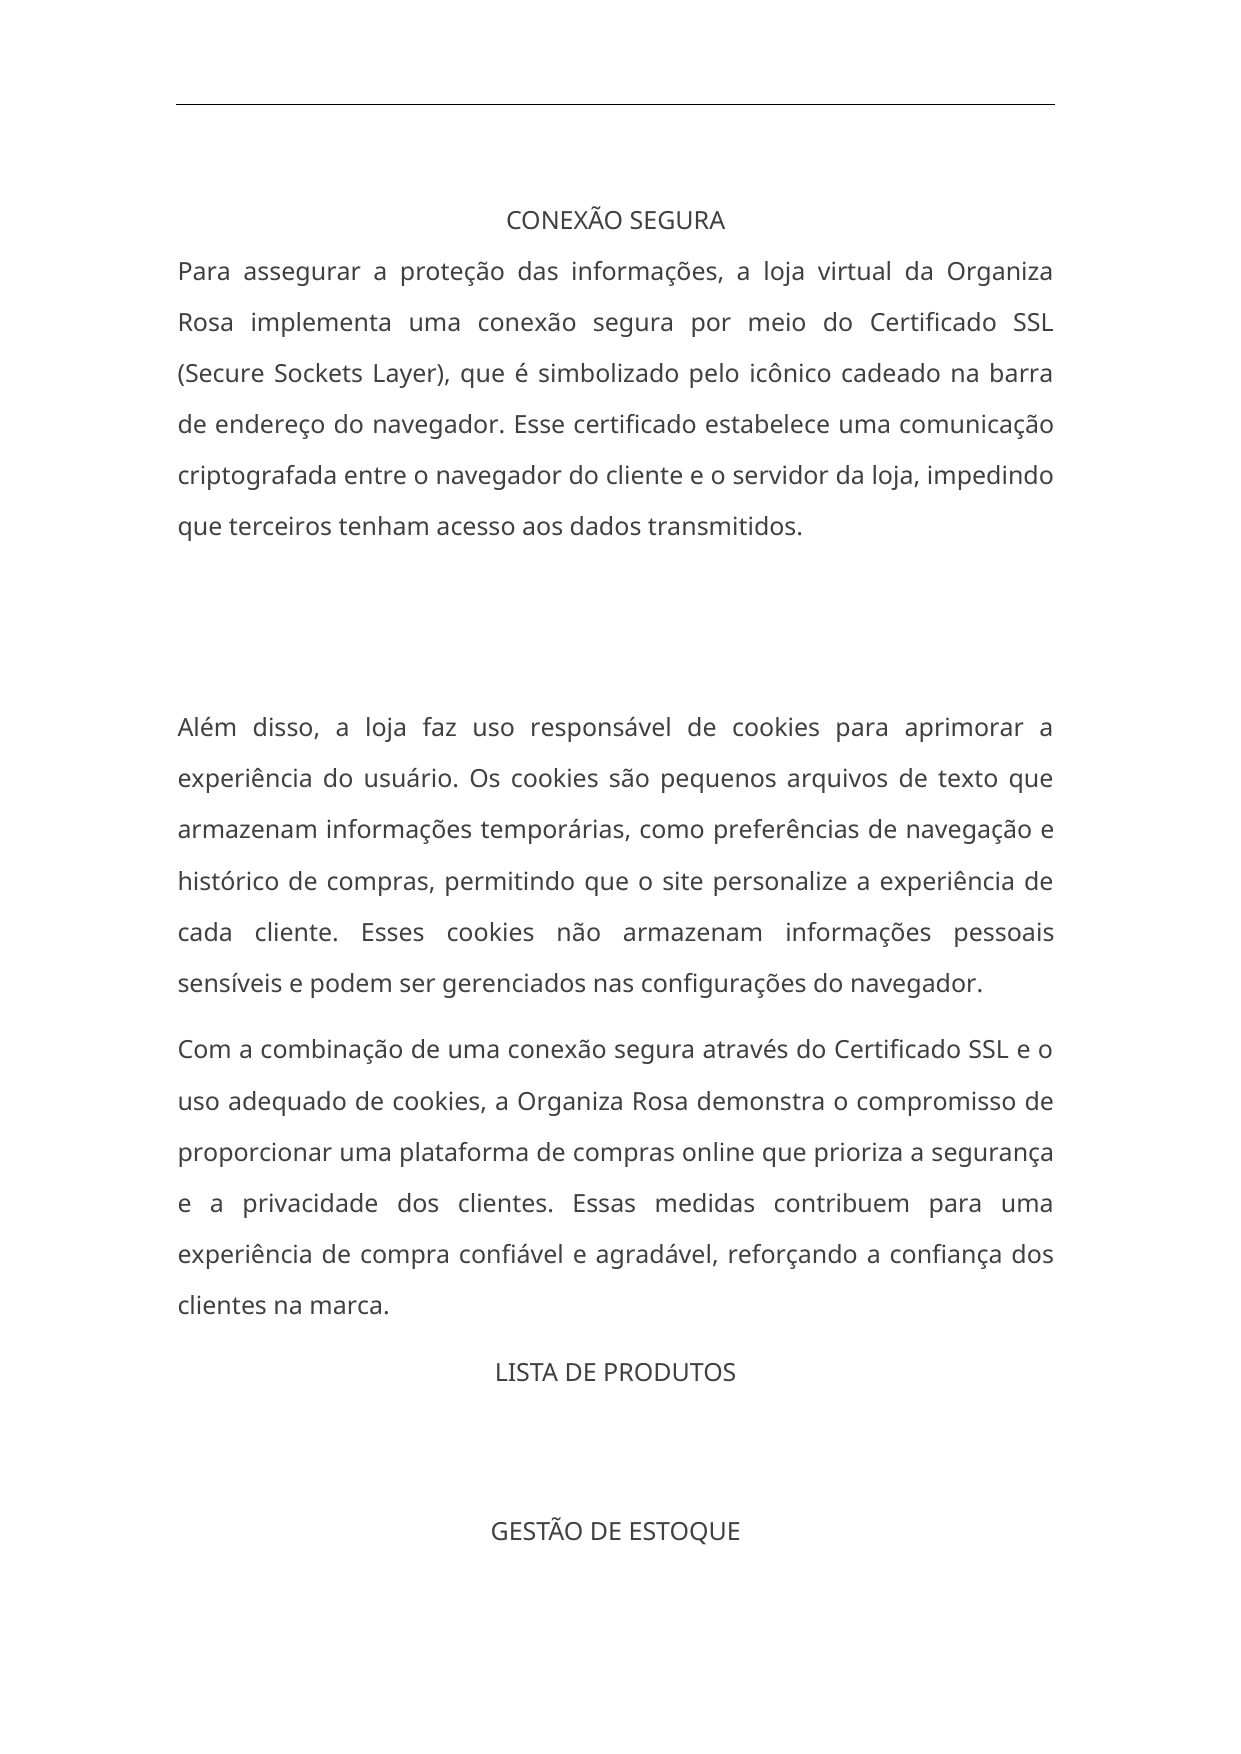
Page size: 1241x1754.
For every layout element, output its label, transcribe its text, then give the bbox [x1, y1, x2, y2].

text Para assegurar a proteção das informações, a loja virtual da Organiza Rosa implementa uma conexão segura por meio do Certificado SSL (Secure Sockets Layer), que é simbolizado pelo icônico cadeado na barra de endereço do navegador. Esse certificado estabelece uma comunicação criptografada entre o navegador do cliente e o servidor da loja, impedindo que terceiros tenham acesso aos dados transmitidos. [177, 254, 1055, 543]
subtitle LISTA DE PRODUTOS [176, 1354, 1055, 1388]
subtitle CONEXÃO SEGURA [176, 203, 1055, 237]
subtitle GESTÃO DE ESTOQUE [176, 1514, 1055, 1548]
text Com a combinação de uma conexão segura através do Certificado SSL e o uso adequado de cookies, a Organiza Rosa demonstra o compromisso de proporcionar uma plataforma de compras online que prioriza a segurança e a privacidade dos clientes. Essas medidas contribuem para uma experiência de compra confiável e agradável, reforçando a confiança dos clientes na marca. [177, 1032, 1055, 1321]
text Além disso, a loja faz uso responsável de cookies para aprimorar a experiência do usuário. Os cookies são pequenos arquivos de texto que armazenam informações temporárias, como preferências de navegação e histórico de compras, permitindo que o site personalize a experiência de cada cliente. Esses cookies não armazenam informações pessoais sensíveis e podem ser gerenciados nas configurações do navegador. [177, 710, 1055, 999]
